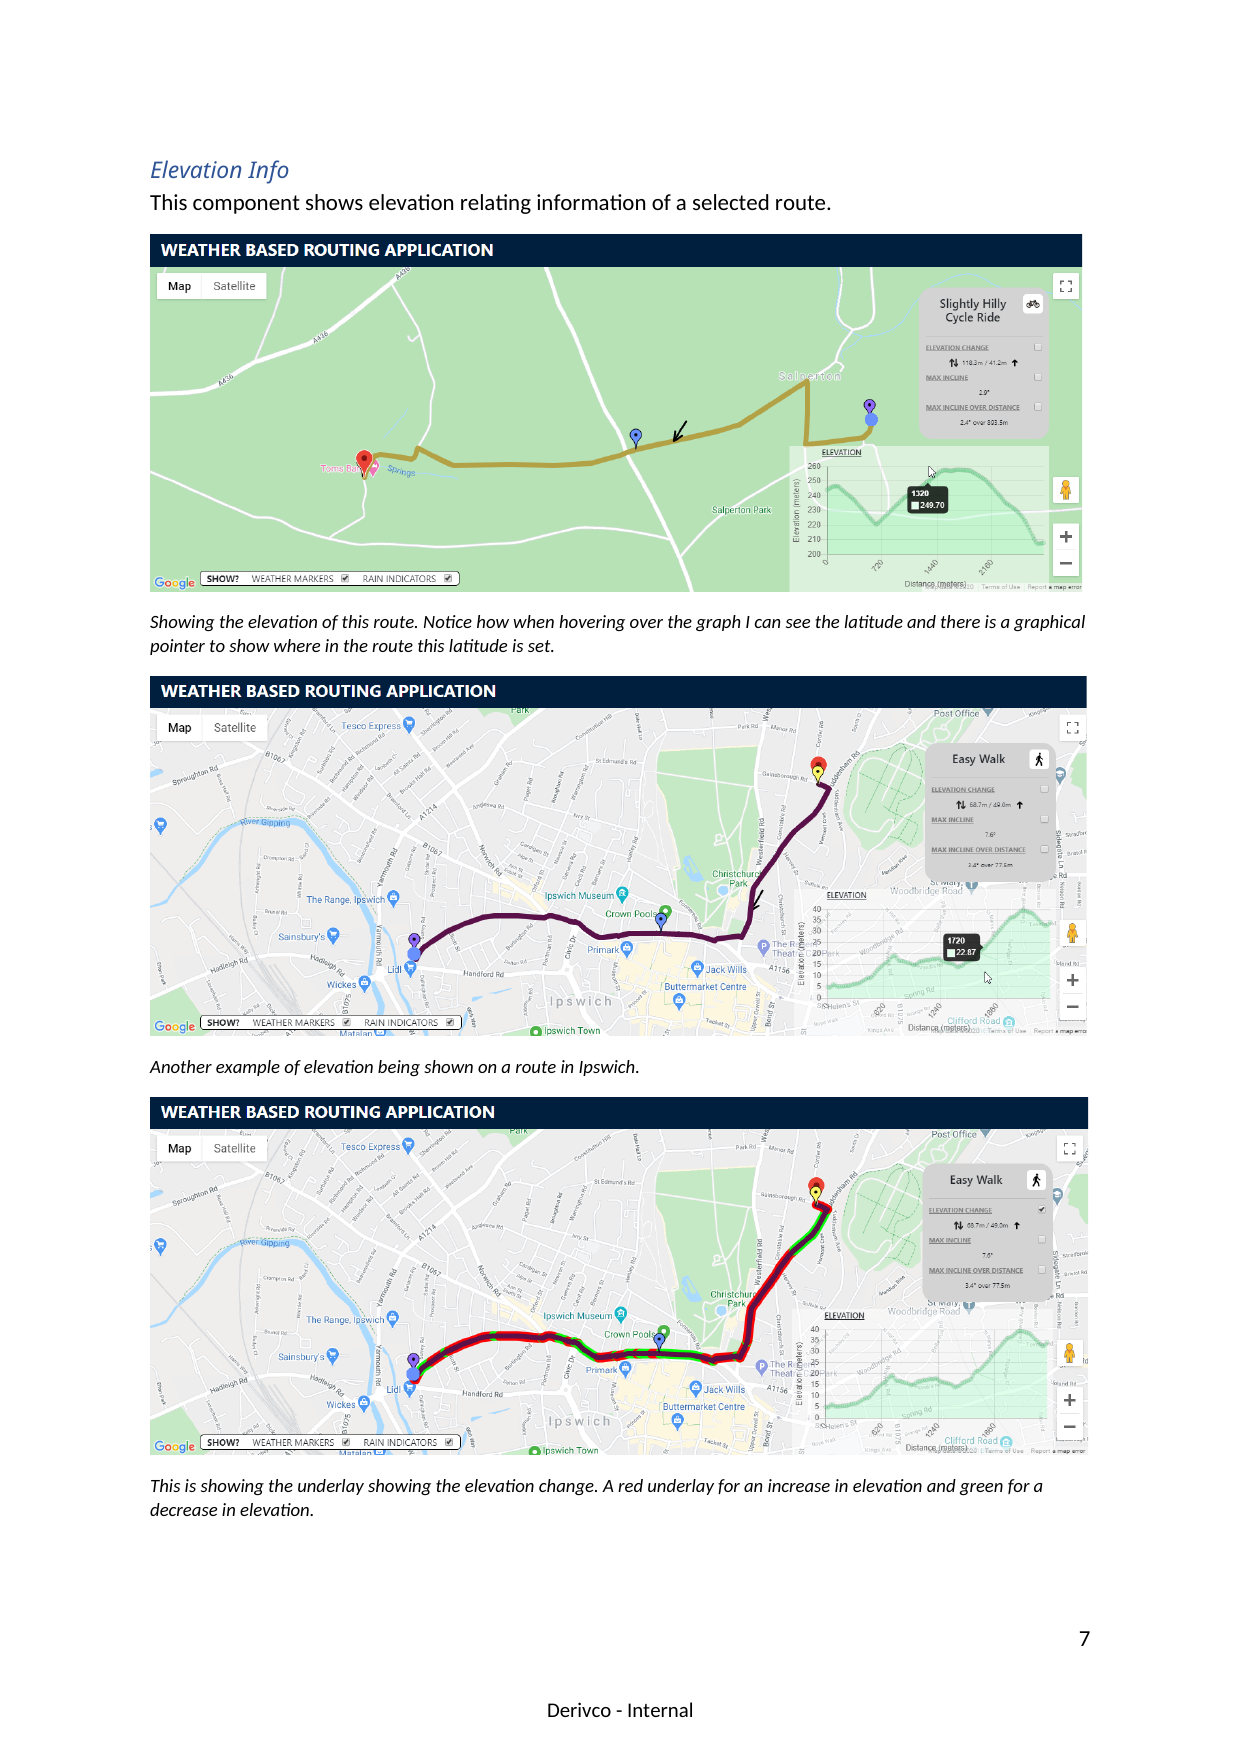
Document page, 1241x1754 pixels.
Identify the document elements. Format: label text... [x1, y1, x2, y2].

text This component shows elevation relating information of a selected route. [150, 188, 1090, 216]
text Another example of elevation being shown on a route in Ipswich. [150, 1056, 1090, 1079]
picture [150, 234, 1083, 592]
subtitle Elevation Info [150, 154, 1090, 185]
text Showing the elevation of this route. Notice how when hovering over the graph I can see the latitude and there is a graphical pointer to show where in the route this latitude is set. [150, 610, 1090, 657]
text This is showing the underlay showing the elevation change. A red underlay for an increase in elevation and green for a decrease in elevation. [150, 1474, 1090, 1521]
picture [150, 676, 1087, 1037]
picture [150, 1097, 1089, 1455]
